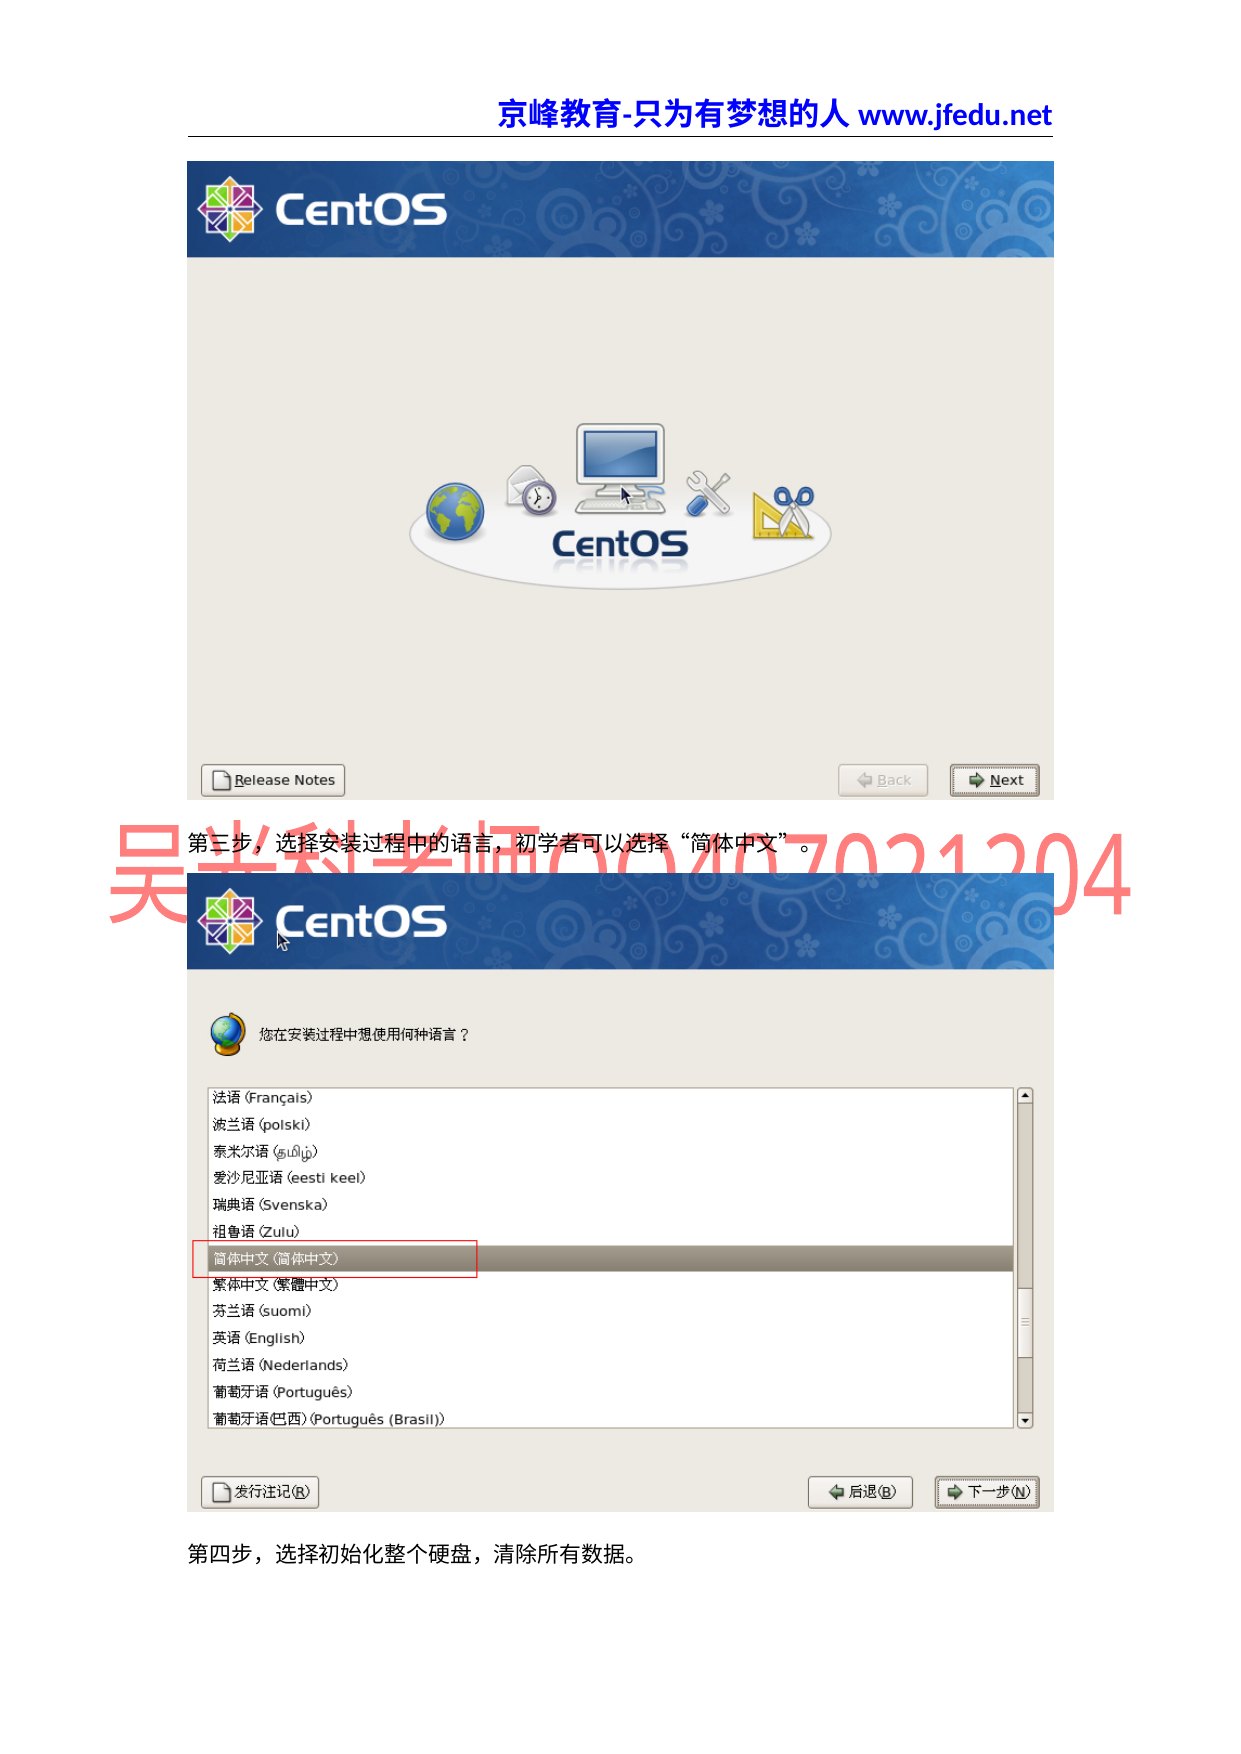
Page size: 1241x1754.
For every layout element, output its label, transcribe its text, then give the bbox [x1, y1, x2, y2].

picture [187, 161, 1054, 800]
picture [187, 873, 1054, 1512]
text 第四步，选择初始化整个硬盘，清除所有数据。 [187, 1537, 1053, 1569]
text 第三步，选择安装过程中的语言，初学者可以选择“简体中文”。 [187, 825, 1053, 858]
